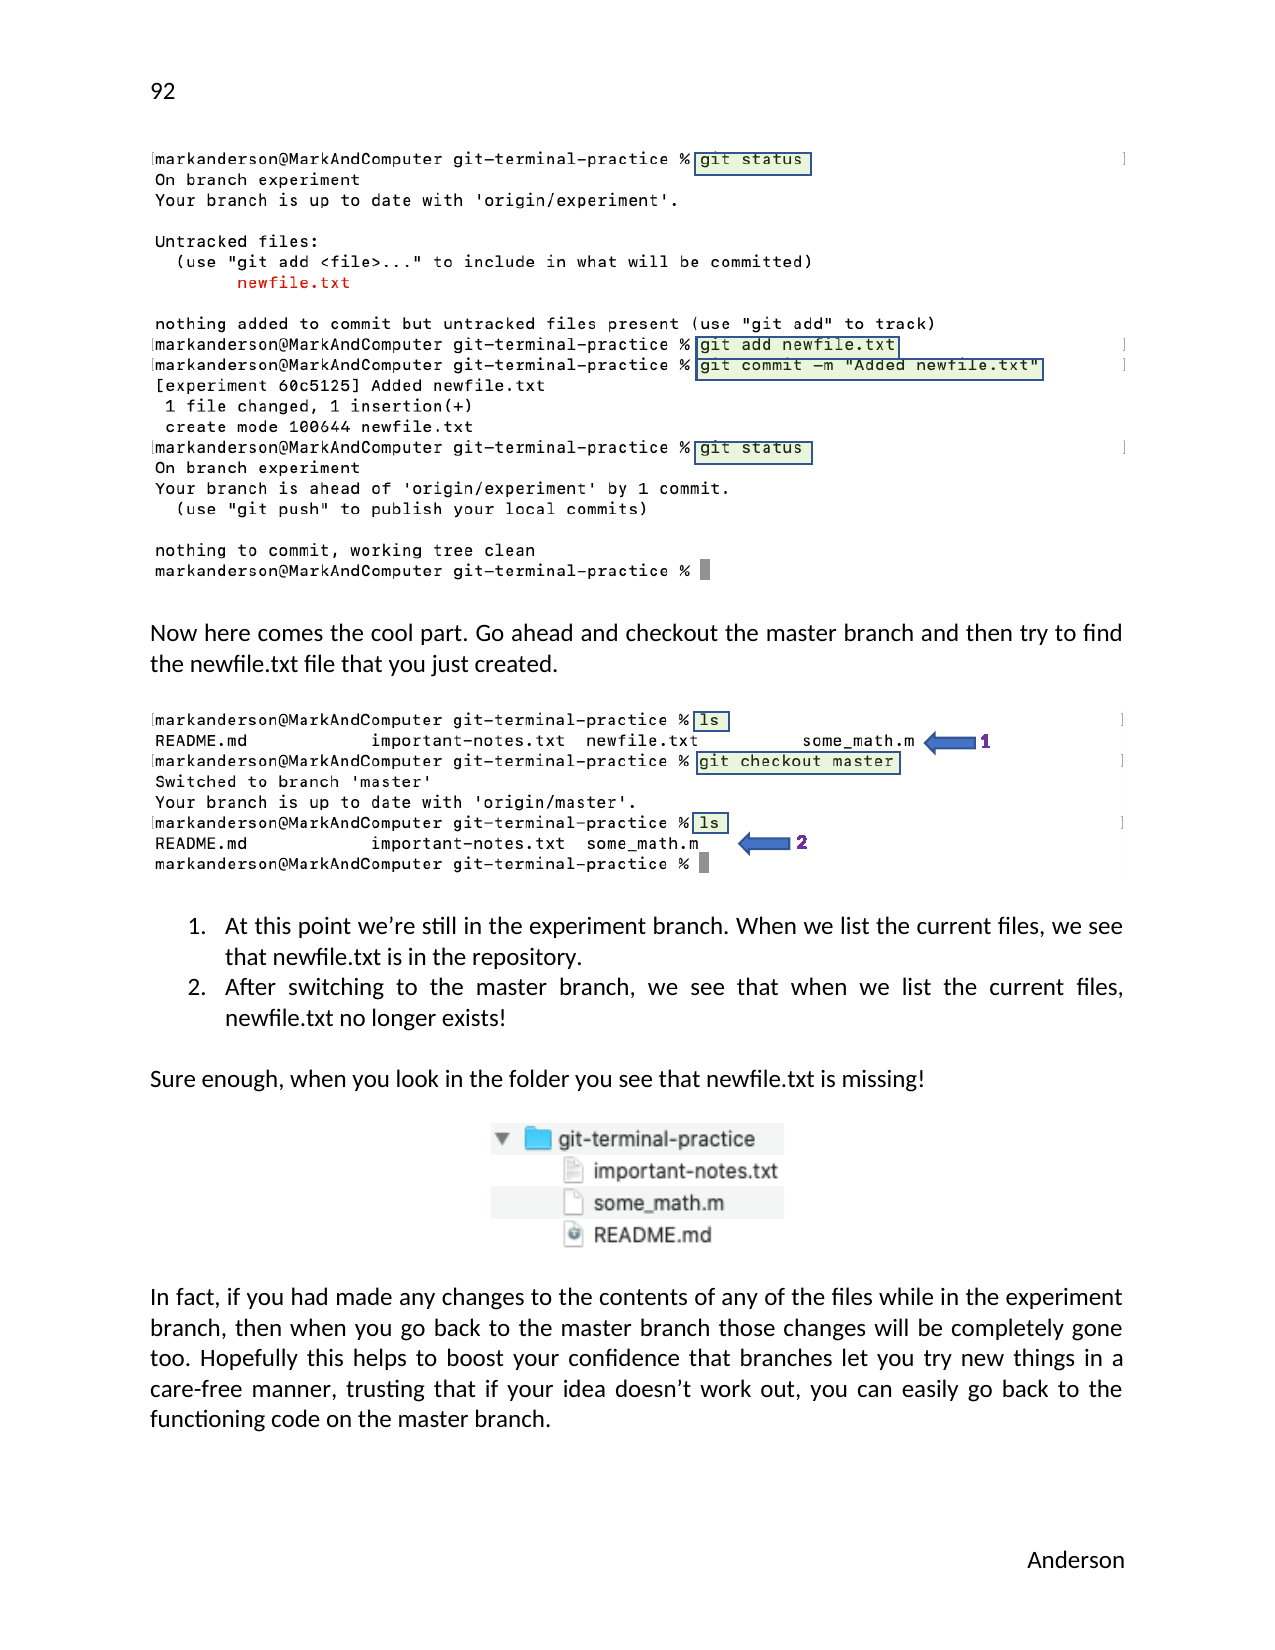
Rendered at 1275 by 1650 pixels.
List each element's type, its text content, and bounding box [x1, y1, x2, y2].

picture [490, 1123, 785, 1251]
list After switching to the master branch, we see that when we list the current files, newfile.txt no longer exists! [187, 971, 1125, 1032]
picture [150, 150, 1125, 587]
list At this point we’re still in the experiment branch. When we list the current files, we see that newfile.txt is in the repository. [187, 910, 1125, 971]
text Sure enough, when you look in the folder you see that newfile.txt is missing! [150, 1063, 1125, 1093]
picture [150, 709, 1125, 880]
text In fact, if you had made any changes to the contents of any of the files while in the experiment branch, then when you go back to the master branch those changes will be completely gone too. Hopefully this helps to boost your confidence that branches let you try new things in a care-free manner, trusting that if your idea doesn’t work out, you can easily go back to the functioning code on the master branch. [150, 1281, 1125, 1434]
text Now here comes the cool part. Go ahead and checkout the master branch and then try to find the newfile.txt file that you just created. [150, 618, 1125, 679]
